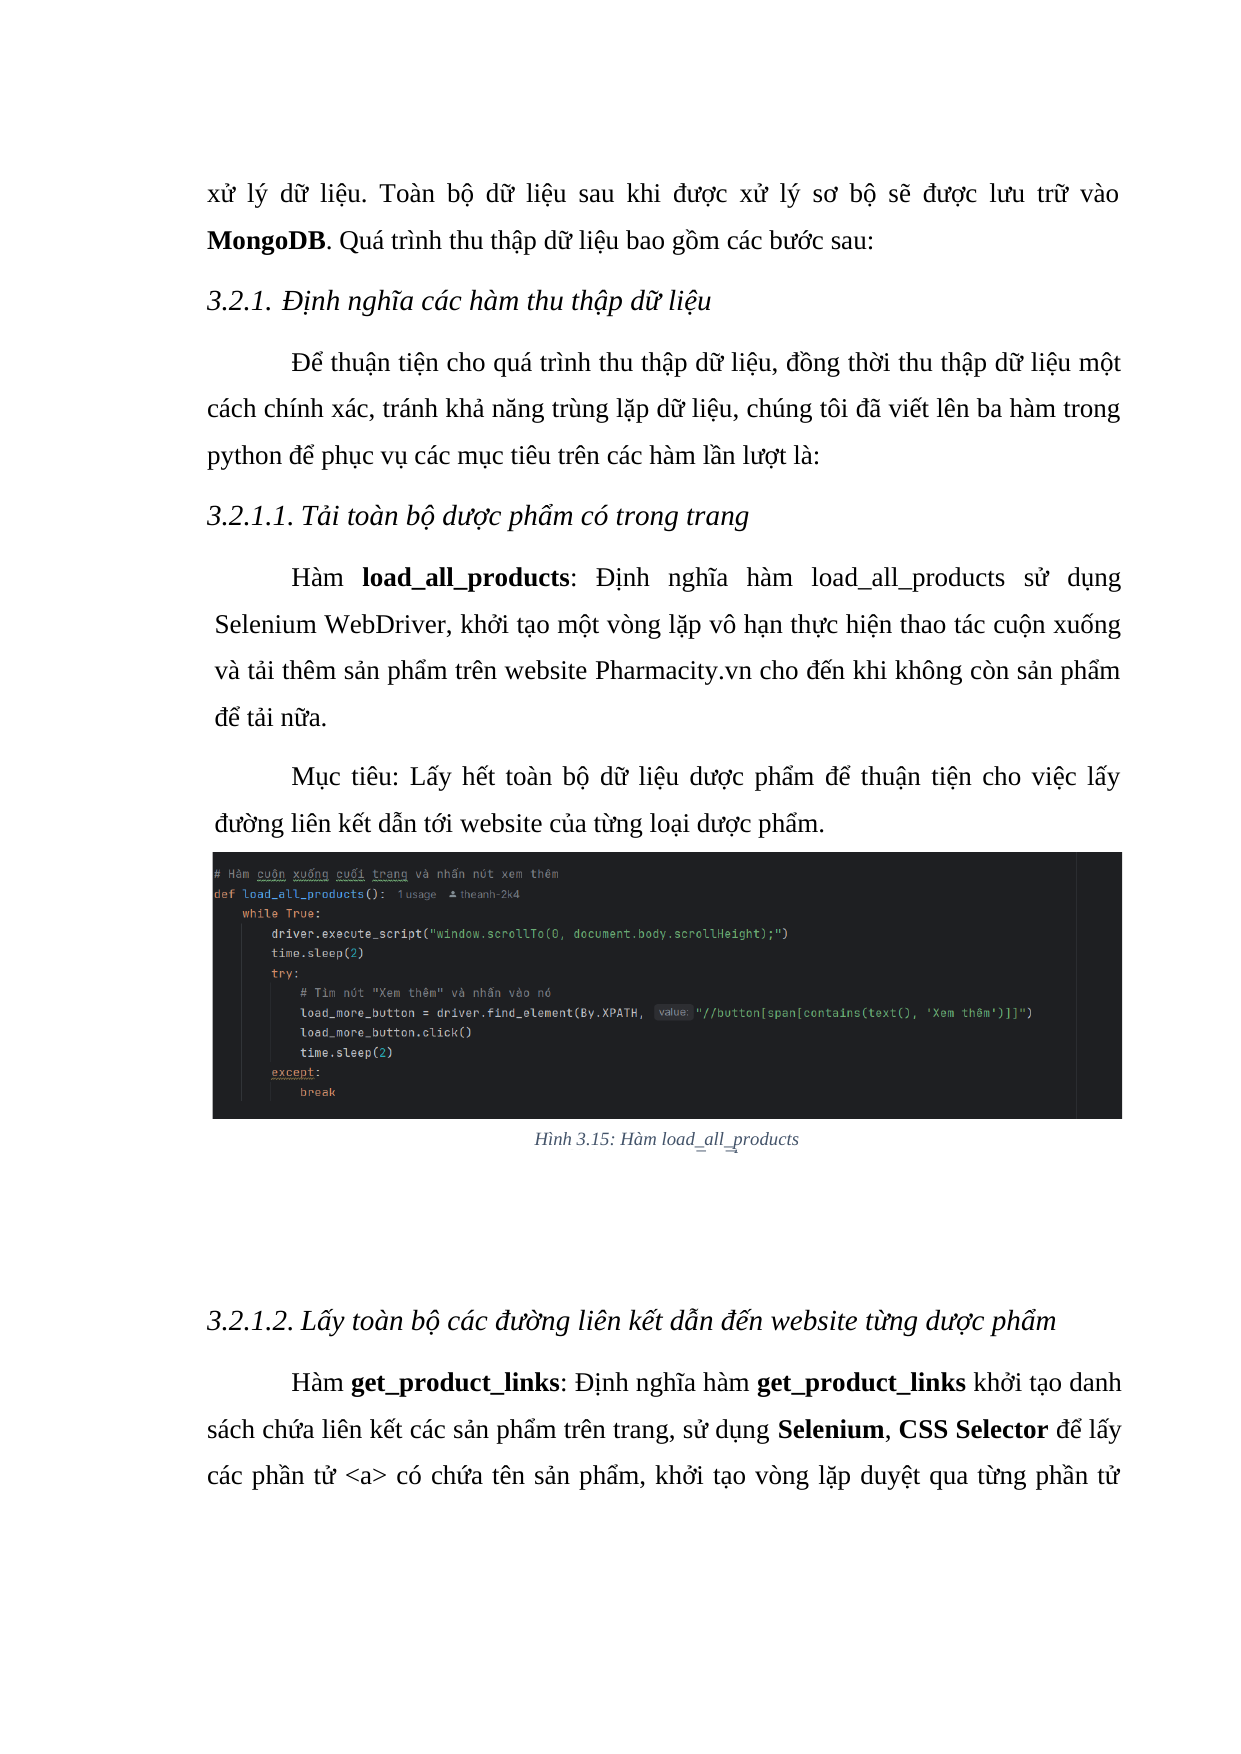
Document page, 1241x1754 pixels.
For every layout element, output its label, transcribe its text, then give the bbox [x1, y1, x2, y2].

subtitle Lấy toàn bộ các đường liên kết dẫn đến website từng dược phẩm [207, 1303, 1122, 1337]
picture [212, 852, 1123, 1119]
text Hàm load_all_products: Định nghĩa hàm load_all_products sử dụng Selenium WebDriver, khởi tạo một vòng lặp vô hạn thực hiện thao tác cuộn xuống và tải thêm sản phẩm trên website Pharmacity.vn cho đến khi không còn sản phẩm để tải nữa. [214, 561, 1122, 732]
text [207, 177, 1122, 255]
subtitle Tải toàn bộ dược phẩm có trong trang [207, 498, 1122, 532]
text Mục tiêu: Lấy hết toàn bộ dữ liệu dược phẩm để thuận tiện cho việc lấy đường liên kết dẫn tới website của từng loại dược phẩm. [214, 760, 1122, 838]
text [207, 1366, 1122, 1491]
text Để thuận tiện cho quá trình thu thập dữ liệu, đồng thời thu thập dữ liệu một cách chính xác, tránh khả năng trùng lặp dữ liệu, chúng tôi đã viết lên ba hàm trong python để phục vụ các mục tiêu trên các hàm lần lượt là: [207, 346, 1122, 470]
subtitle Định nghĩa các hàm thu thập dữ liệu [207, 283, 1122, 317]
text Hình 3.2.1: Hàm load_all_products [207, 1132, 735, 1153]
